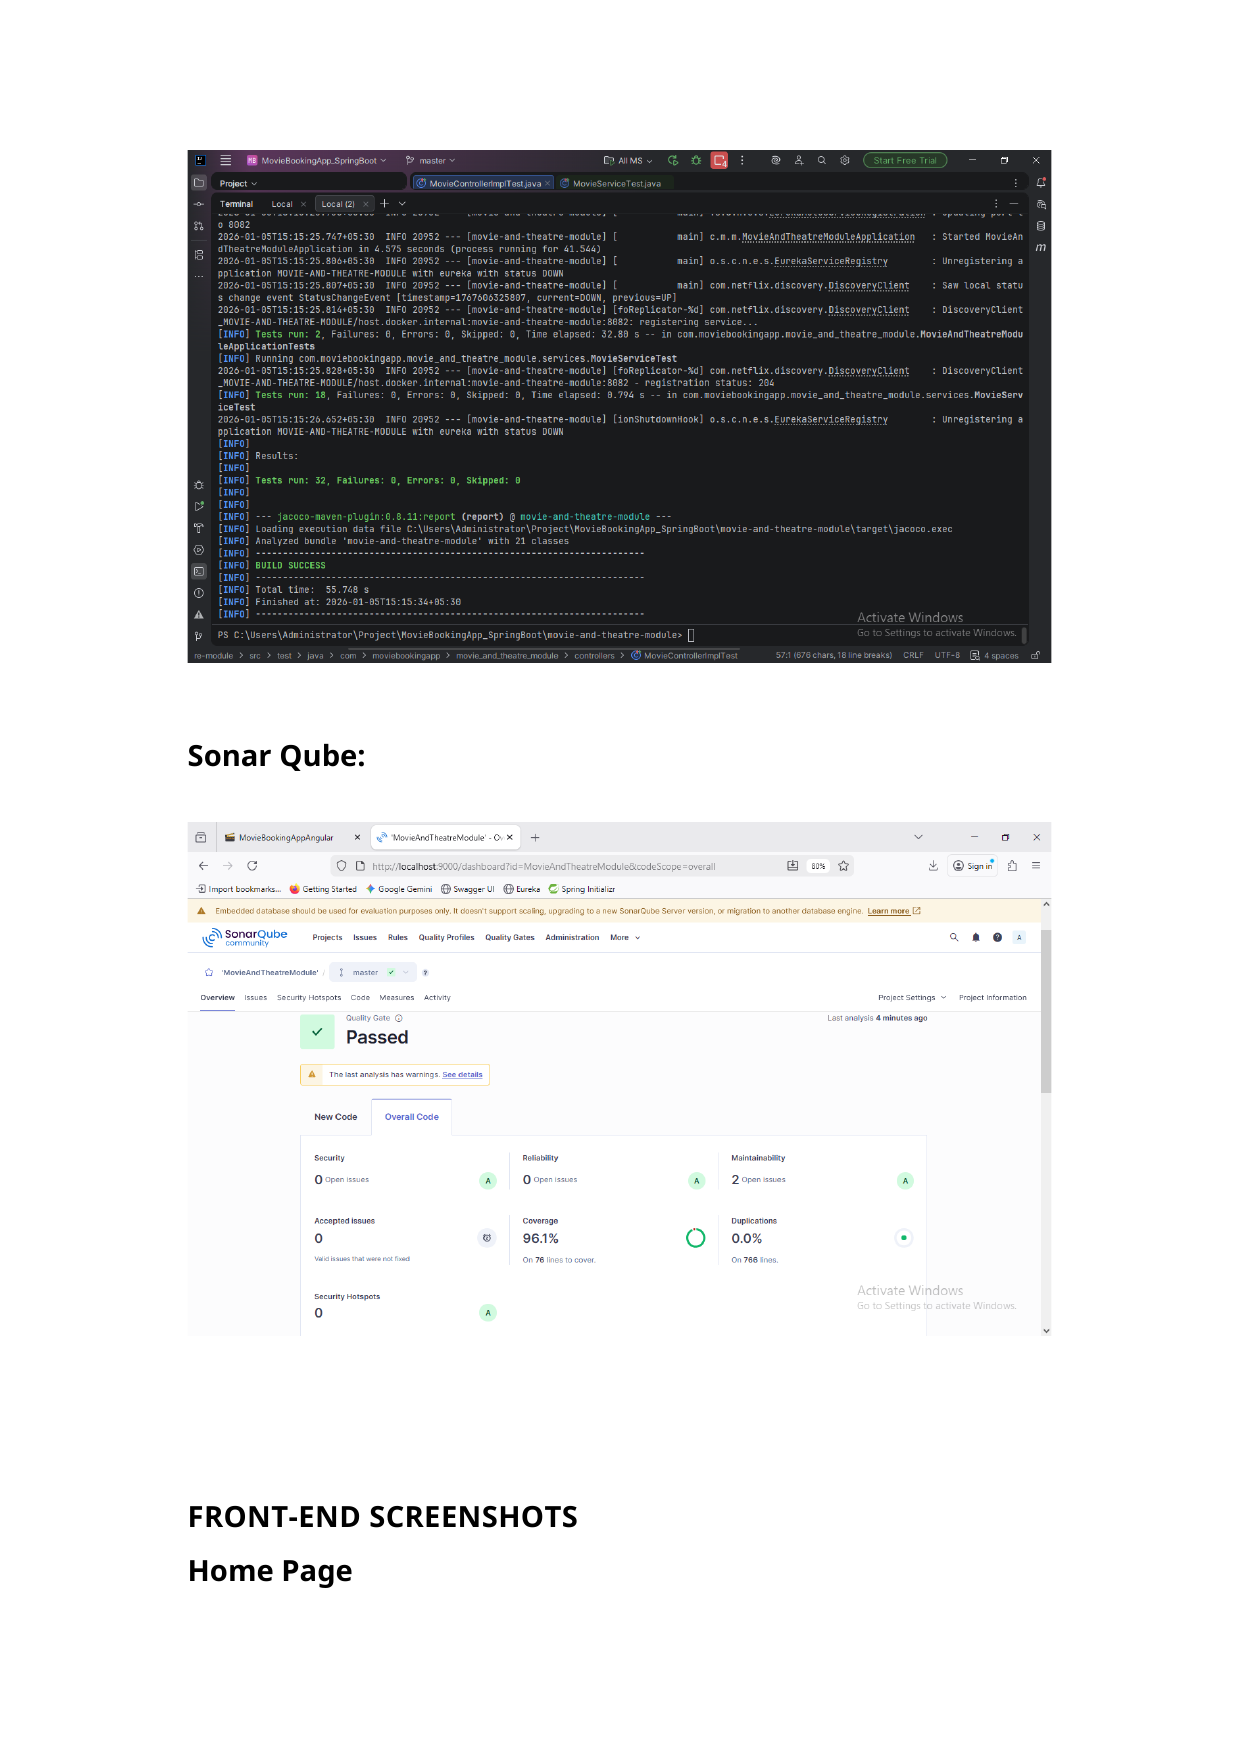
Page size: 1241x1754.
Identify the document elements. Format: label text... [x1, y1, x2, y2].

picture [187, 150, 1052, 663]
picture [187, 822, 1052, 1336]
subtitle Sonar Qube: [187, 735, 1053, 775]
subtitle Home Page [187, 1550, 1053, 1590]
subtitle Front-End Screenshots [187, 1496, 1053, 1536]
